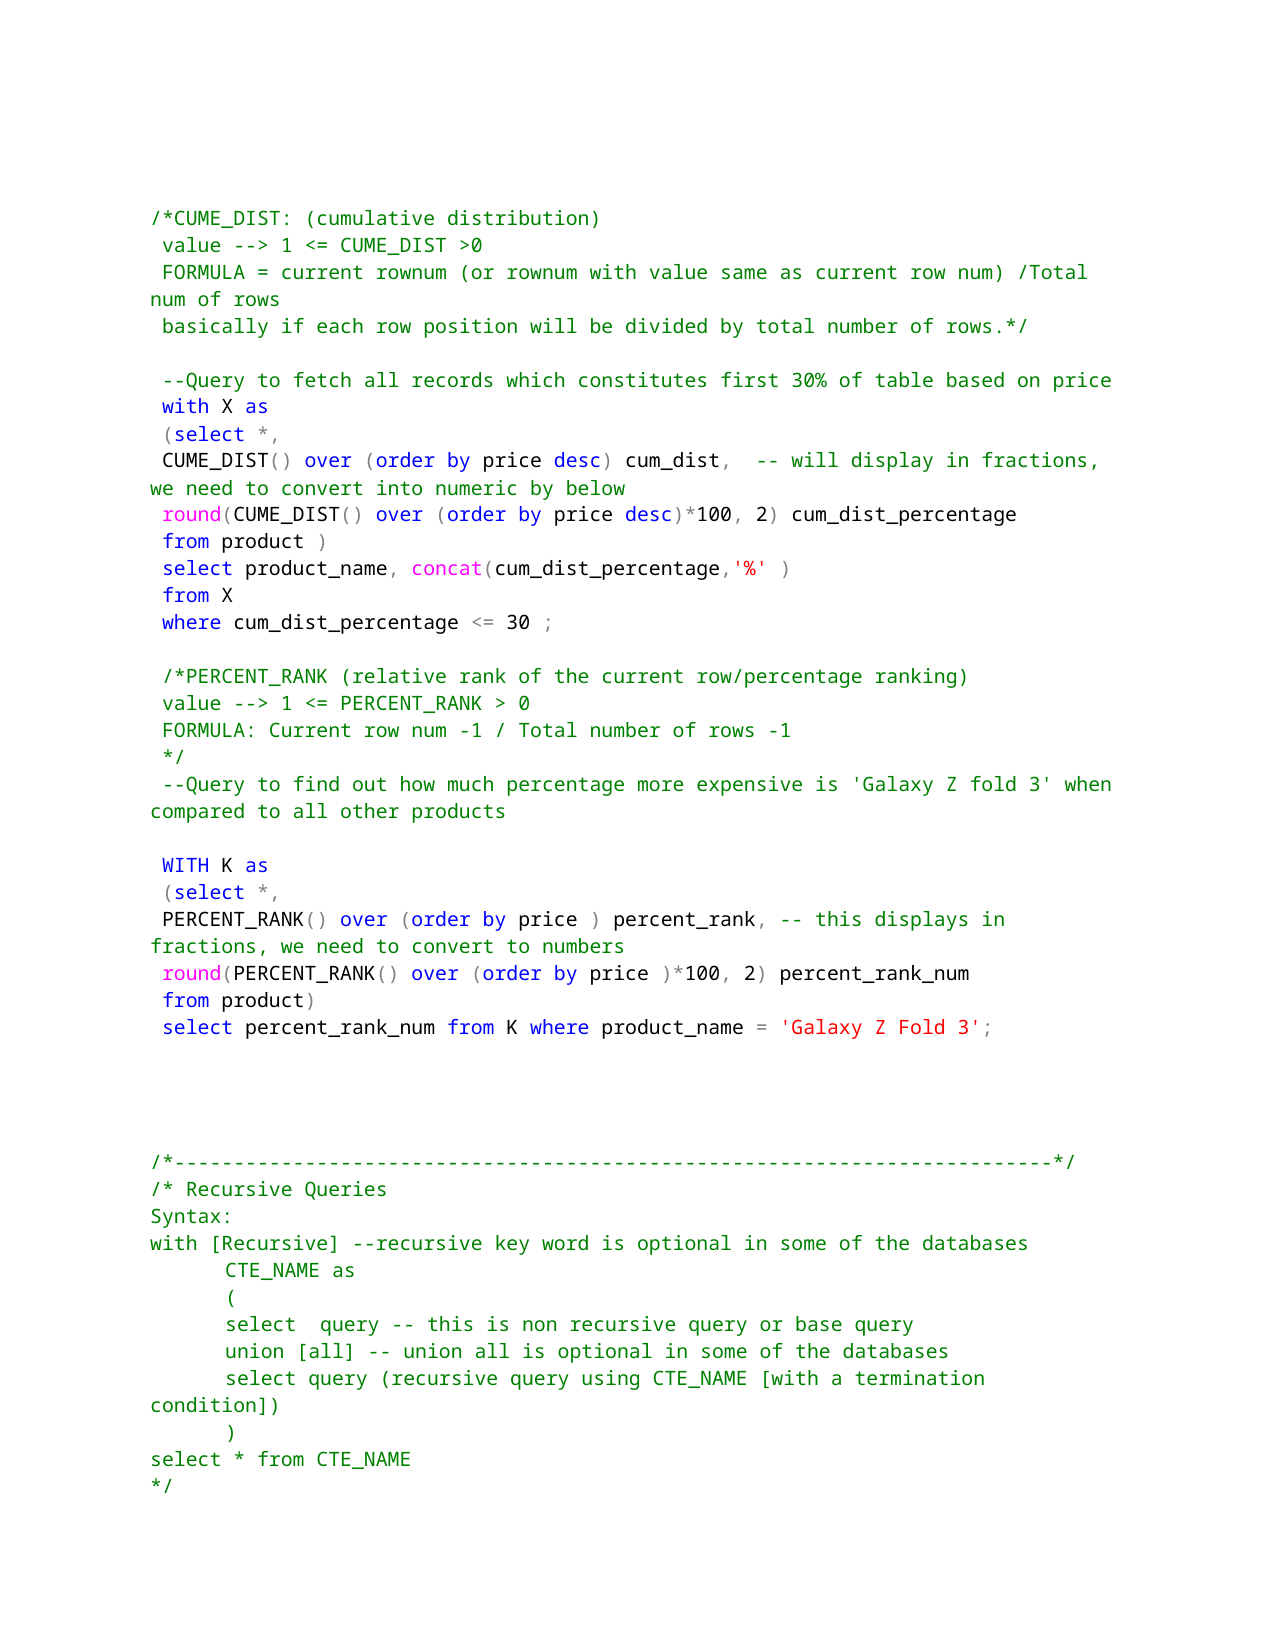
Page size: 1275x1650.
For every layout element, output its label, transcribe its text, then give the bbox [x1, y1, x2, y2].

text select * from CTE_NAME [150, 1445, 1125, 1472]
text /* Recursive Queries [150, 1175, 1125, 1202]
text /*--------------------------------------------------------------------------*/ [150, 1148, 1125, 1175]
text Syntax: [150, 1202, 1125, 1229]
text value --> 1 <= CUME_DIST >0 [150, 231, 1125, 258]
text value --> 1 <= PERCENT_RANK > 0 [150, 689, 1125, 717]
text with [Recursive] --recursive key word is optional in some of the databases [150, 1229, 1125, 1256]
text where cum_dist_percentage <= 30 ; [150, 609, 1125, 636]
text PERCENT_RANK() over (order by price ) percent_rank, -- this displays in fractions, we need to convert to numbers [150, 905, 1125, 959]
text from product ) [150, 528, 1125, 555]
text select product_name, concat(cum_dist_percentage,'%' ) [150, 555, 1125, 582]
text select query -- this is non recursive query or base query [150, 1310, 1125, 1337]
text /*PERCENT_RANK (relative rank of the current row/percentage ranking) [150, 663, 1125, 689]
text select query (recursive query using CTE_NAME [with a termination condition]) [150, 1364, 1125, 1418]
text /*CUME_DIST: (cumulative distribution) [150, 204, 1125, 231]
text */ [150, 743, 1125, 771]
text ) [150, 1418, 1125, 1445]
text CTE_NAME as [150, 1256, 1125, 1283]
text round(CUME_DIST() over (order by price desc)*100, 2) cum_dist_percentage [150, 501, 1125, 528]
text with X as [150, 393, 1125, 420]
text (select *, [150, 420, 1125, 447]
text FORMULA = current rownum (or rownum with value same as current row num) /Total num of rows [150, 258, 1125, 312]
text select percent_rank_num from K where product_name = 'Galaxy Z Fold 3'; [150, 1013, 1125, 1040]
text */ [150, 1472, 1125, 1499]
text (select *, [150, 878, 1125, 905]
text CUME_DIST() over (order by price desc) cum_dist, -- will display in fractions, we need to convert into numeric by below [150, 447, 1125, 501]
text from product) [150, 986, 1125, 1013]
text FORMULA: Current row num -1 / Total number of rows -1 [150, 717, 1125, 743]
text round(PERCENT_RANK() over (order by price )*100, 2) percent_rank_num [150, 959, 1125, 986]
text --Query to fetch all records which constitutes first 30% of table based on price [150, 366, 1125, 393]
text from X [150, 582, 1125, 609]
text --Query to find out how much percentage more expensive is 'Galaxy Z fold 3' when compared to all other products [150, 771, 1125, 824]
text ( [150, 1283, 1125, 1310]
text union [all] -- union all is optional in some of the databases [150, 1337, 1125, 1364]
text basically if each row position will be divided by total number of rows.*/ [150, 312, 1125, 339]
text WITH K as [150, 851, 1125, 878]
